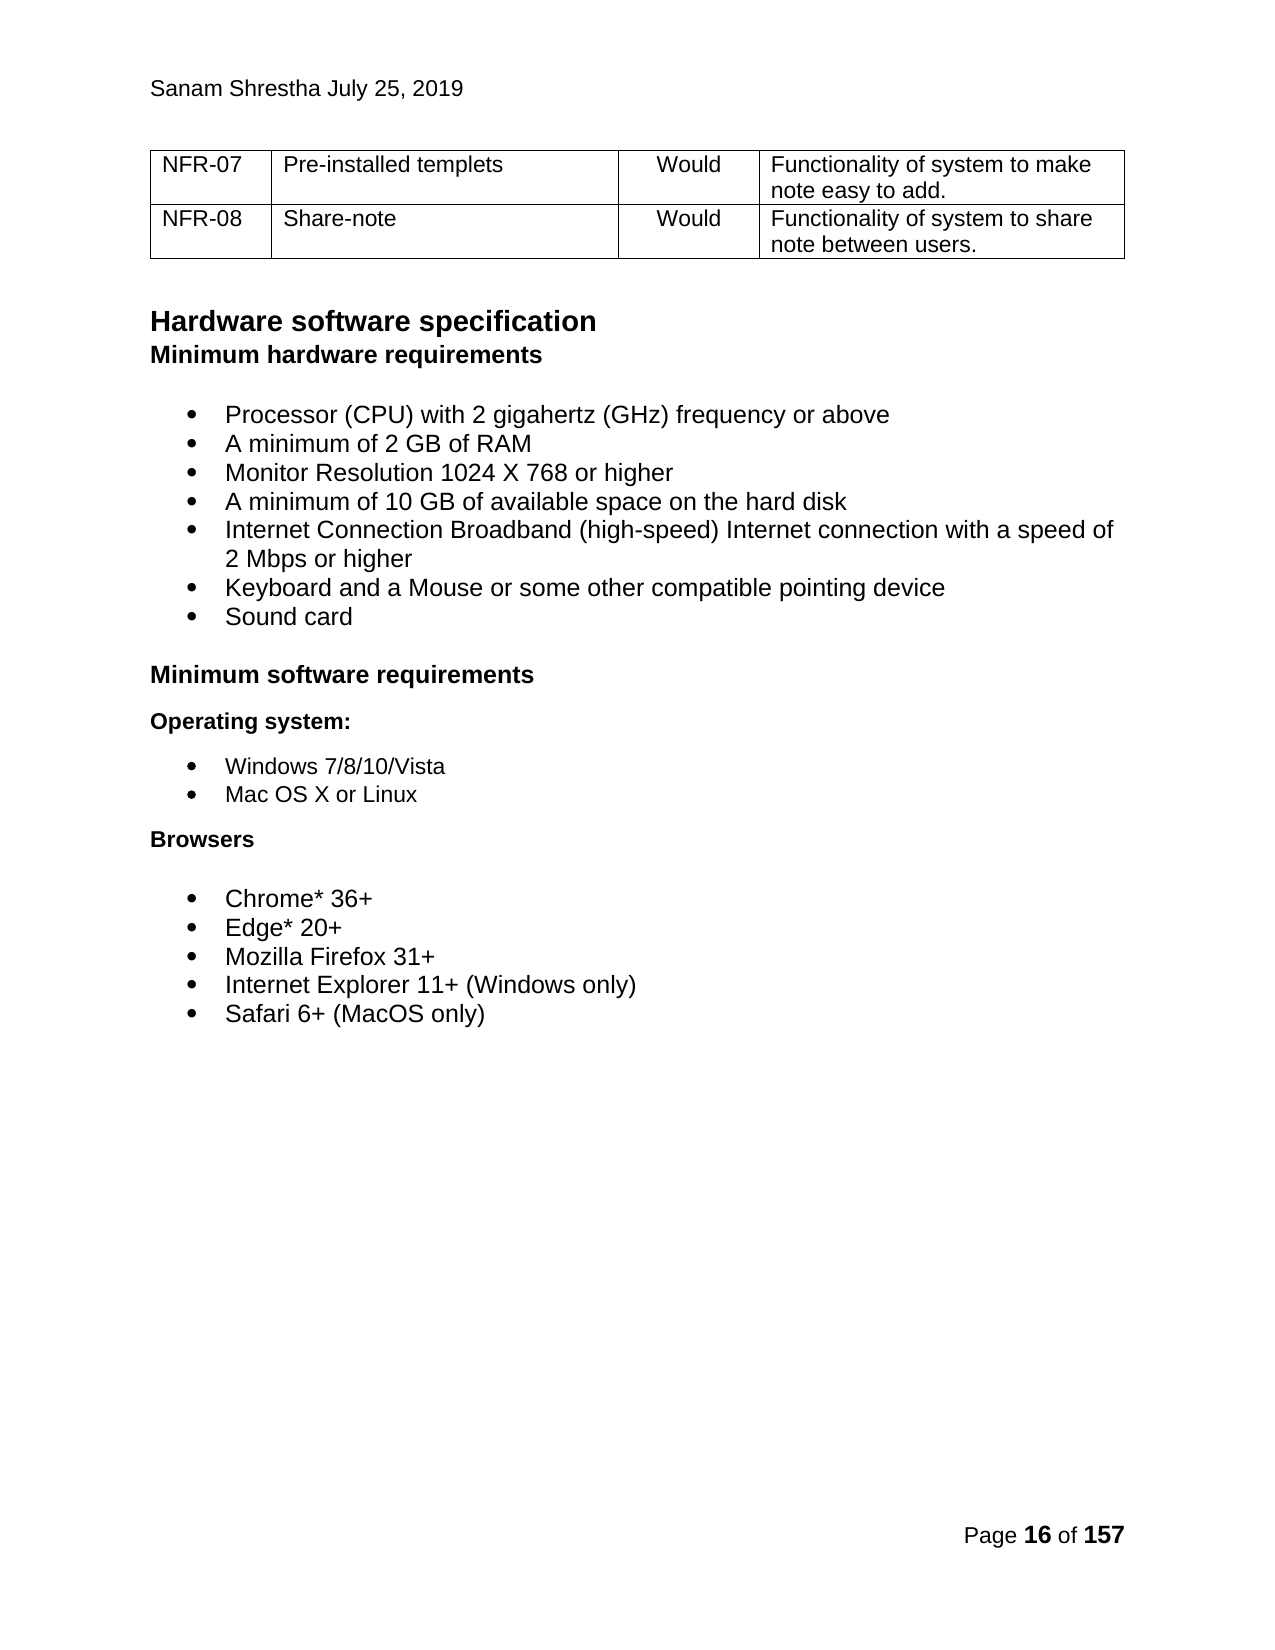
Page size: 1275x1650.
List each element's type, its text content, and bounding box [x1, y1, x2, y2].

subtitle Hardware software specification [150, 304, 1125, 337]
text Minimum software requirements [150, 660, 1125, 689]
list Internet Explorer 11+ (Windows only) [187, 970, 1125, 999]
list Edge* 20+ [187, 913, 1125, 942]
table_cell Pre-installed templets [272, 151, 618, 204]
list Monitor Resolution 1024 X 768 or higher [187, 458, 1125, 487]
table_cell Functionality of system to share note between users. [760, 205, 1124, 257]
table_cell Share-note [272, 205, 618, 257]
table_cell Would [619, 205, 759, 257]
text Operating system: [150, 708, 1125, 734]
text Browsers [150, 826, 1125, 853]
list Mac OS X or Linux [187, 781, 1125, 807]
list Windows 7/8/10/Vista [187, 753, 1125, 779]
text Minimum hardware requirements [150, 340, 1125, 368]
list Internet Connection Broadband (high-speed) Internet connection with a speed of 2 Mbps or higher [187, 515, 1125, 573]
list Safari 6+ (MacOS only) [187, 999, 1125, 1028]
list Sound card [187, 602, 1125, 631]
list Chrome* 36+ [187, 884, 1125, 913]
list Mozilla Firefox 31+ [187, 942, 1125, 970]
table_cell Would [619, 151, 759, 204]
list Keyboard and a Mouse or some other compatible pointing device [187, 573, 1125, 602]
table_cell NFR-07 [151, 151, 271, 204]
list A minimum of 10 GB of available space on the hard disk [187, 487, 1125, 515]
table_cell Functionality of system to make note easy to add. [760, 151, 1124, 204]
list Processor (CPU) with 2 gigahertz (GHz) frequency or above [187, 400, 1125, 429]
table_cell NFR-08 [151, 205, 271, 257]
list A minimum of 2 GB of RAM [187, 429, 1125, 458]
